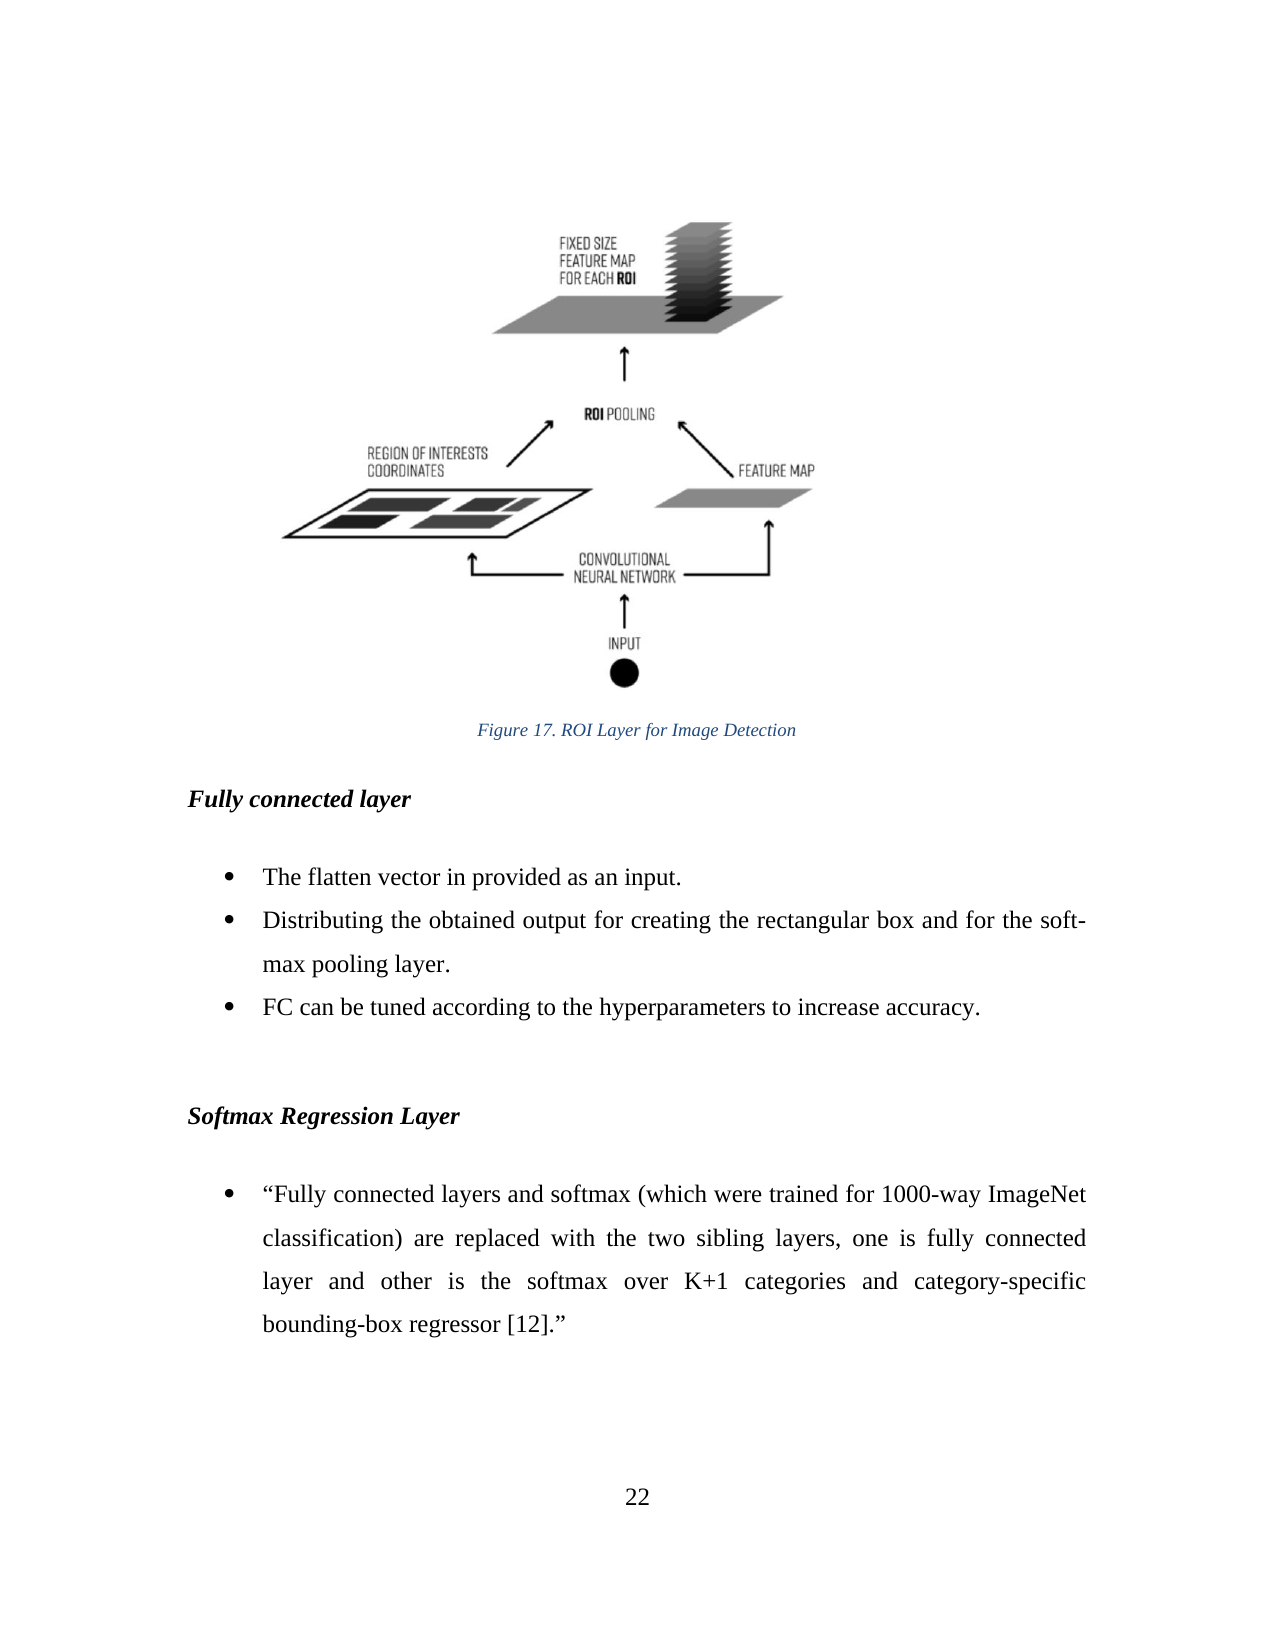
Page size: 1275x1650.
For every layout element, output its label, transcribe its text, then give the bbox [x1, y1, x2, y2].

list FC can be tuned according to the hyperparameters to increase accuracy. [225, 992, 1087, 1021]
list Distributing the obtained output for creating the rectangular box and for the soft-max pooling layer. [225, 906, 1087, 977]
subtitle Fully connected layer [187, 761, 1087, 819]
picture [262, 195, 917, 705]
list The flatten vector in provided as an input. [225, 862, 1087, 891]
subtitle Softmax Regression Layer [187, 1078, 1087, 1136]
text Figure 17. ROI Layer for Image Detection [187, 718, 1087, 740]
list “Fully connected layers and softmax (which were trained for 1000-way ImageNet classification) are replaced with the two sibling layers, one is fully connected layer and other is the softmax over K+1 categories and category-specific bounding-box regressor [12].” [225, 1179, 1087, 1338]
